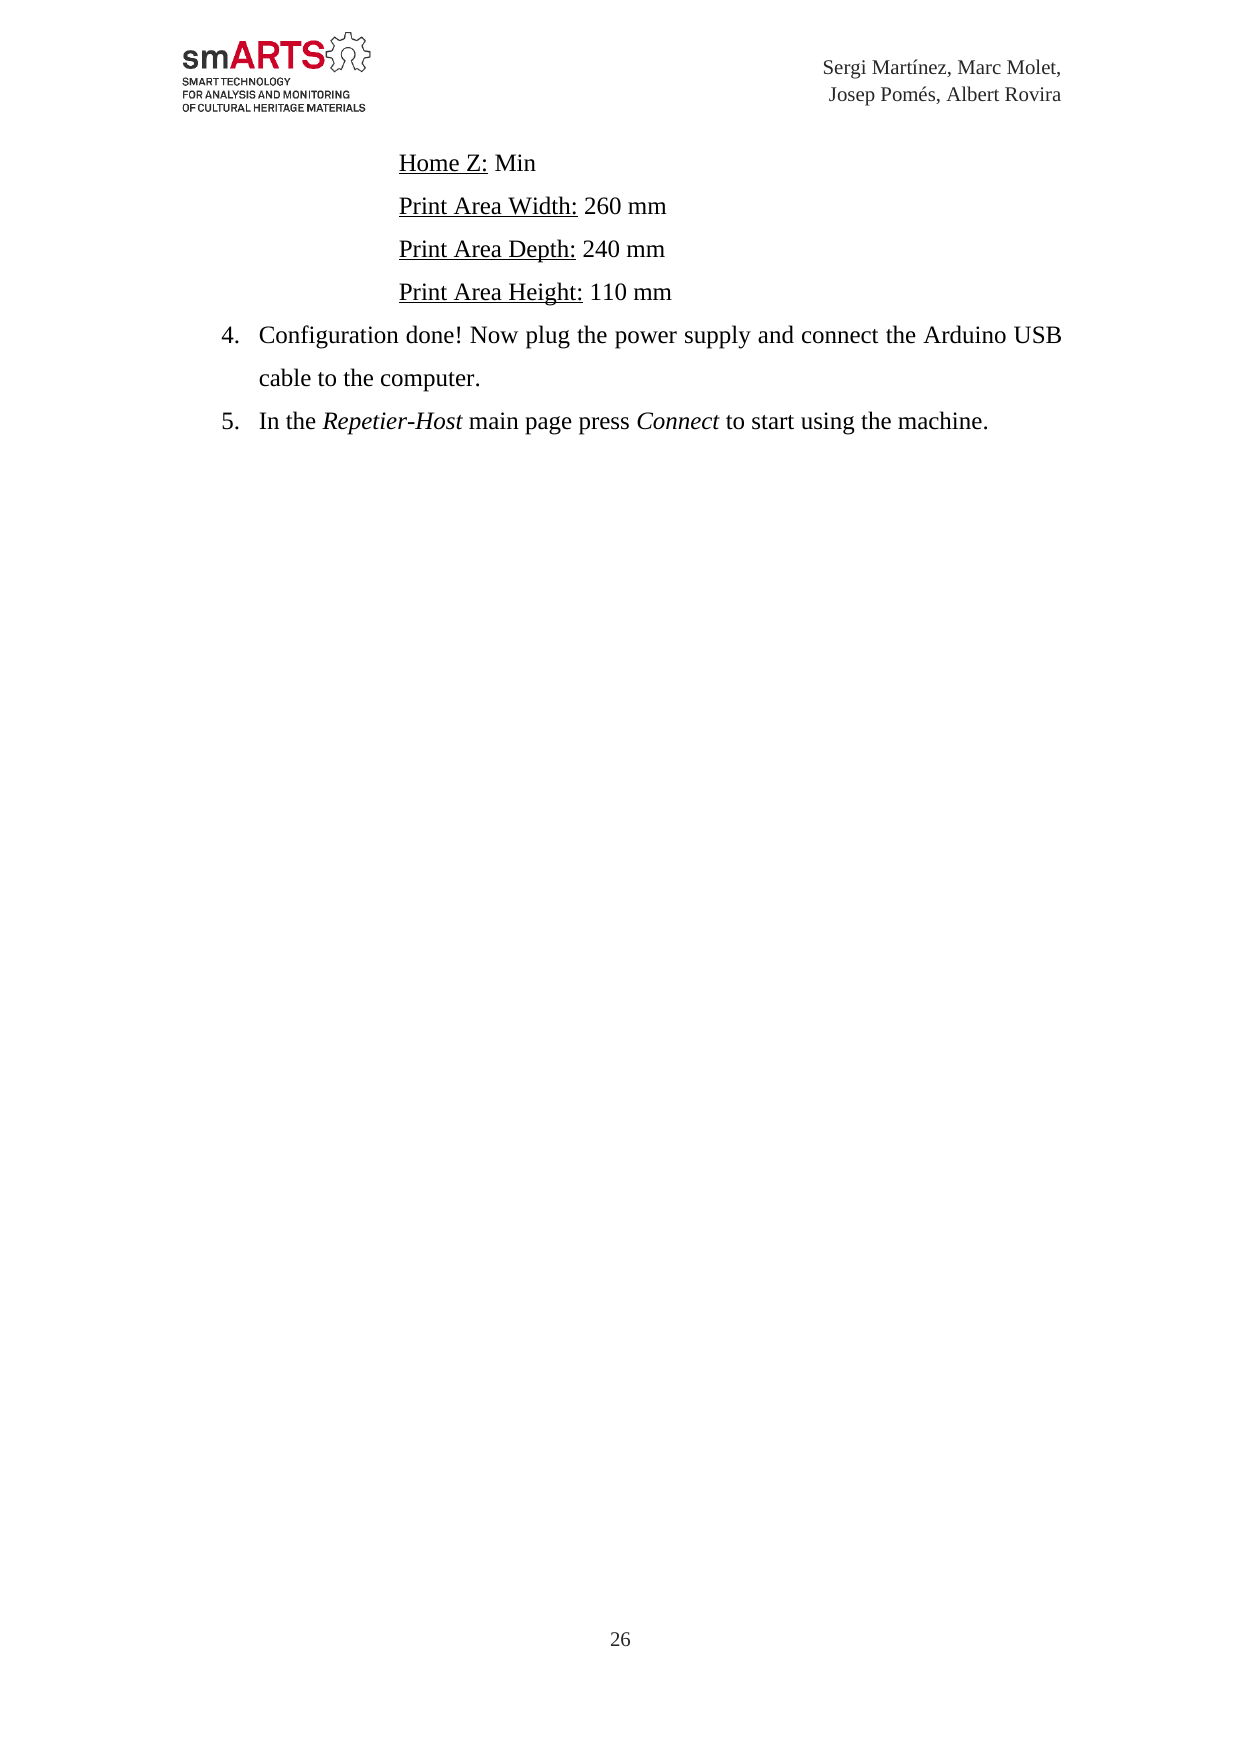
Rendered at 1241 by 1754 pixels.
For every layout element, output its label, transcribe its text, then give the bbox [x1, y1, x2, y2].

list Print Area Width: 260 mm [398, 191, 1063, 219]
picture [177, 24, 374, 123]
list In the Repetier-Host main page press Connect to start using the machine. [221, 406, 1063, 435]
list Print Area Depth: 240 mm [398, 234, 1063, 263]
list Print Area Height: 110 mm [398, 277, 1063, 306]
list Home Z: Min [398, 148, 1063, 176]
list Configuration done! Now plug the power supply and connect the Arduino USB cable to the computer. [221, 320, 1063, 392]
